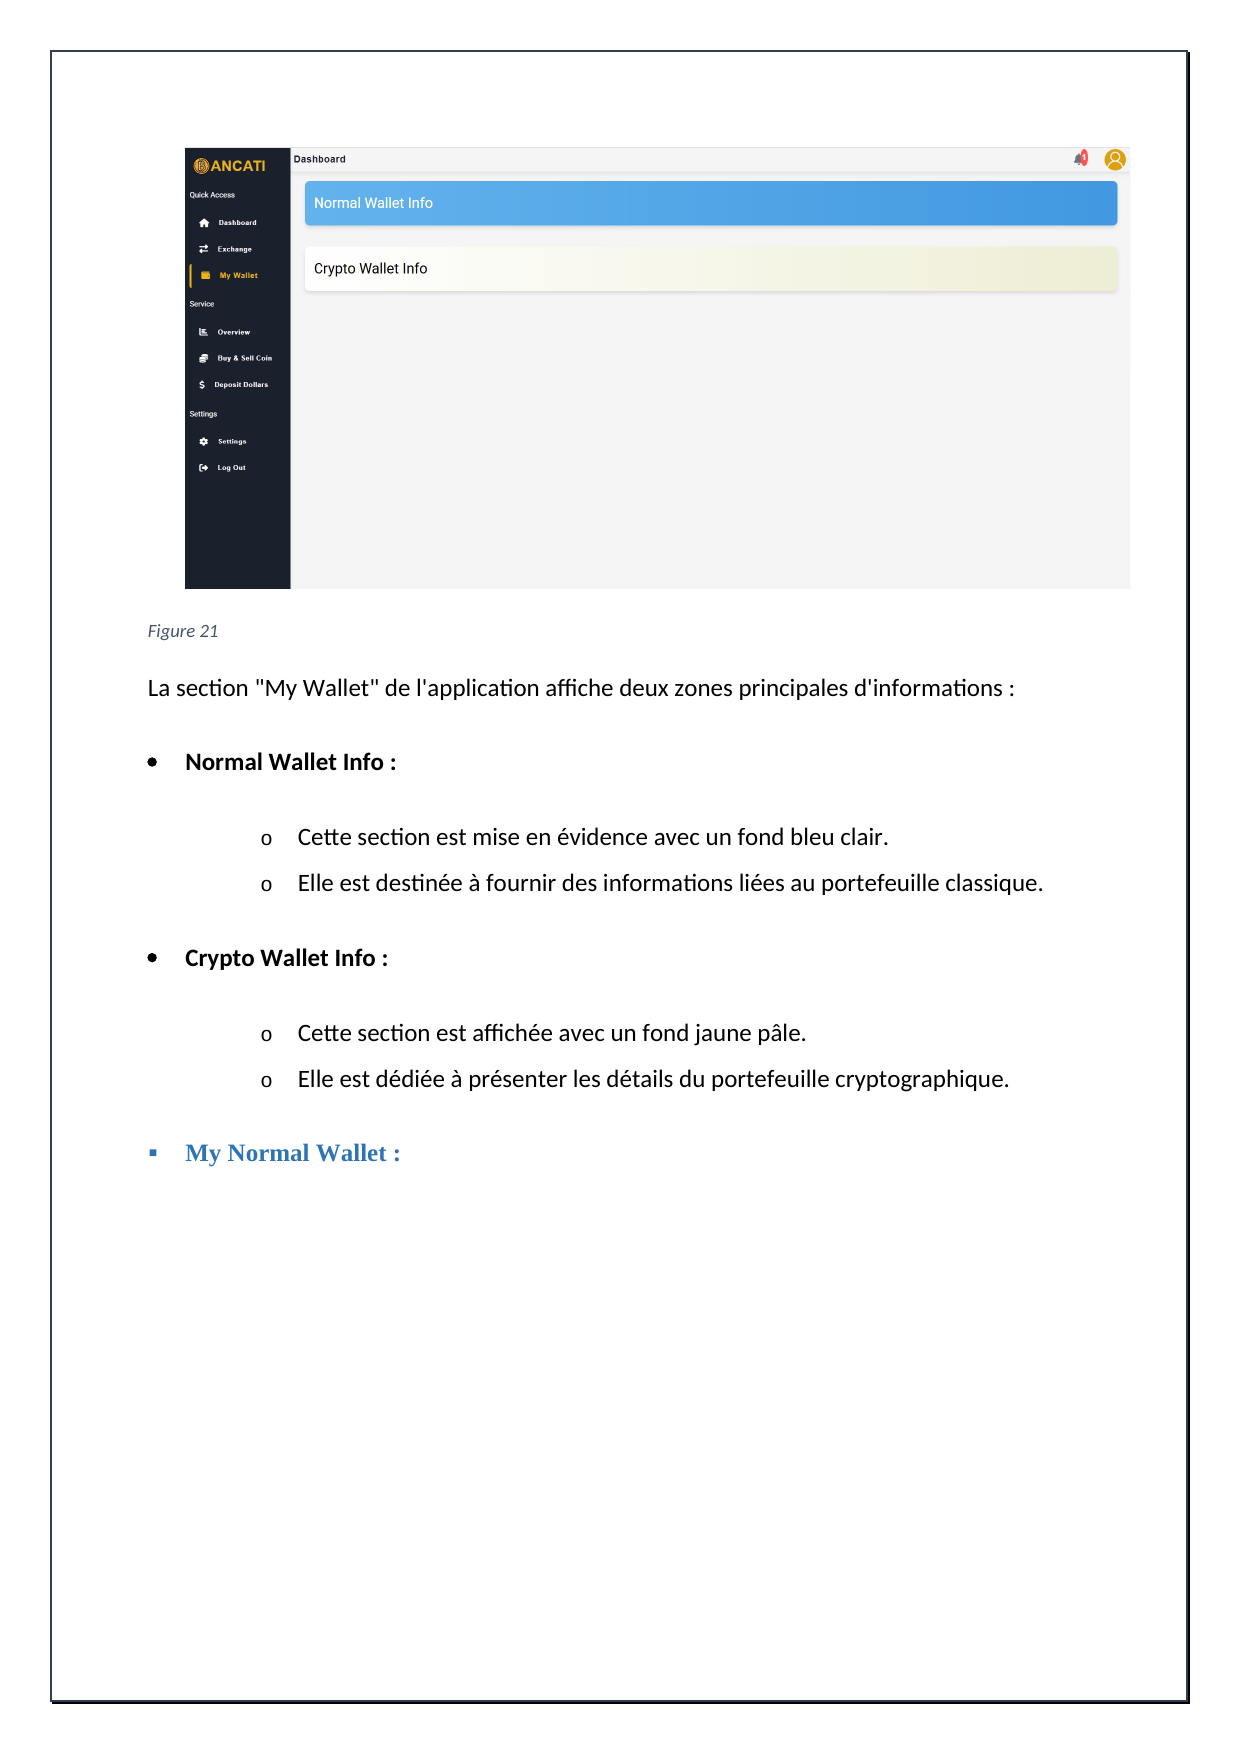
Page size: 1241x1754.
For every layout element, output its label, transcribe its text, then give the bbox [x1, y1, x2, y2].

list Cette section est affichée avec un fond jaune pâle. [260, 1017, 1091, 1047]
list Elle est dédiée à présenter les détails du portefeuille cryptographique. [260, 1063, 1091, 1093]
list My Normal Wallet : [148, 1138, 1091, 1166]
text La section "My Wallet" de l'application affiche deux zones principales d'informations : [148, 672, 1091, 702]
picture [185, 147, 1130, 589]
list Cette section est mise en évidence avec un fond bleu clair. [260, 821, 1091, 852]
text Figure 21 [148, 619, 1091, 642]
list Normal Wallet Info : [148, 747, 1091, 777]
list Crypto Wallet Info : [148, 942, 1091, 973]
list Elle est destinée à fournir des informations liées au portefeuille classique. [260, 867, 1091, 898]
